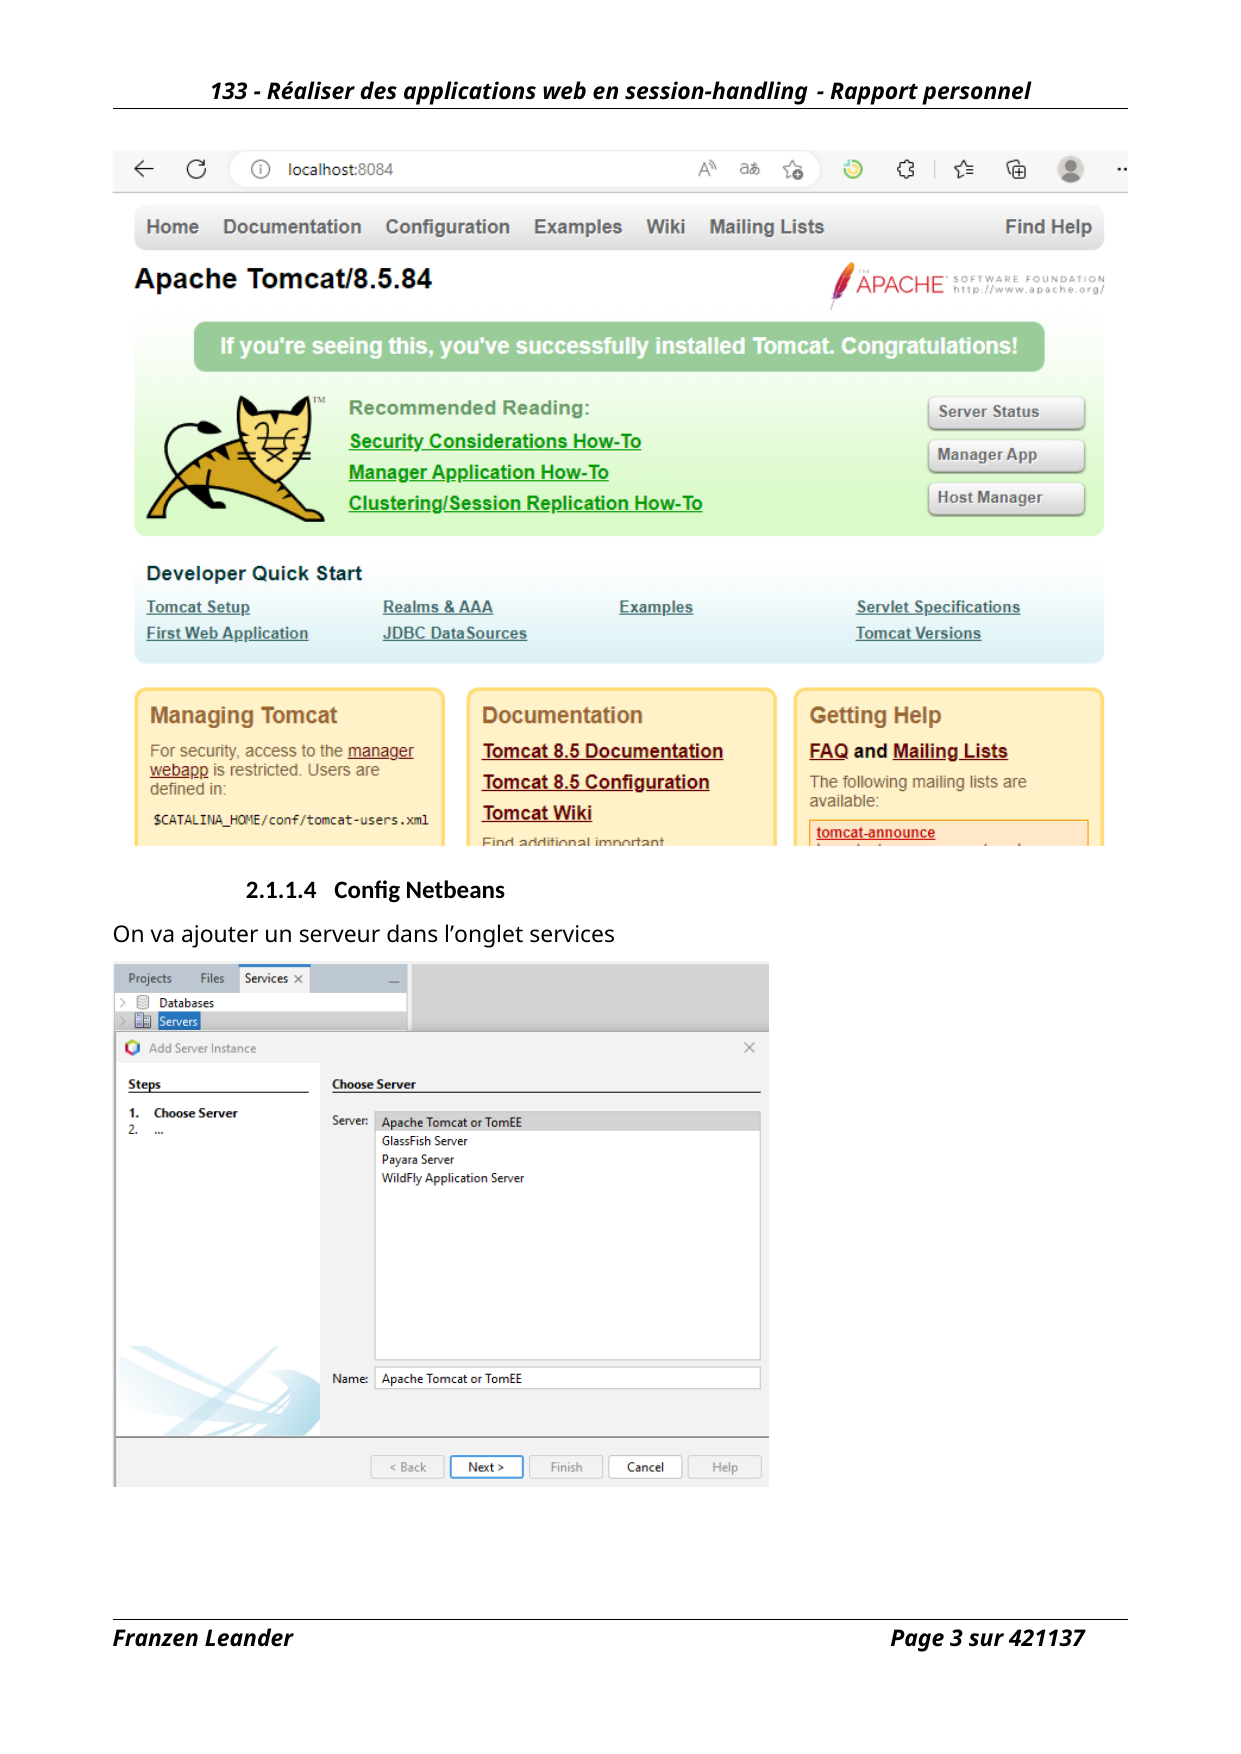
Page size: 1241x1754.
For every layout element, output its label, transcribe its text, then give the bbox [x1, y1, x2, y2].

subtitle Config Netbeans [246, 874, 1128, 905]
picture [112, 150, 1128, 846]
picture [112, 961, 769, 1487]
text On va ajouter un serveur dans l’onglet services [112, 918, 1128, 949]
